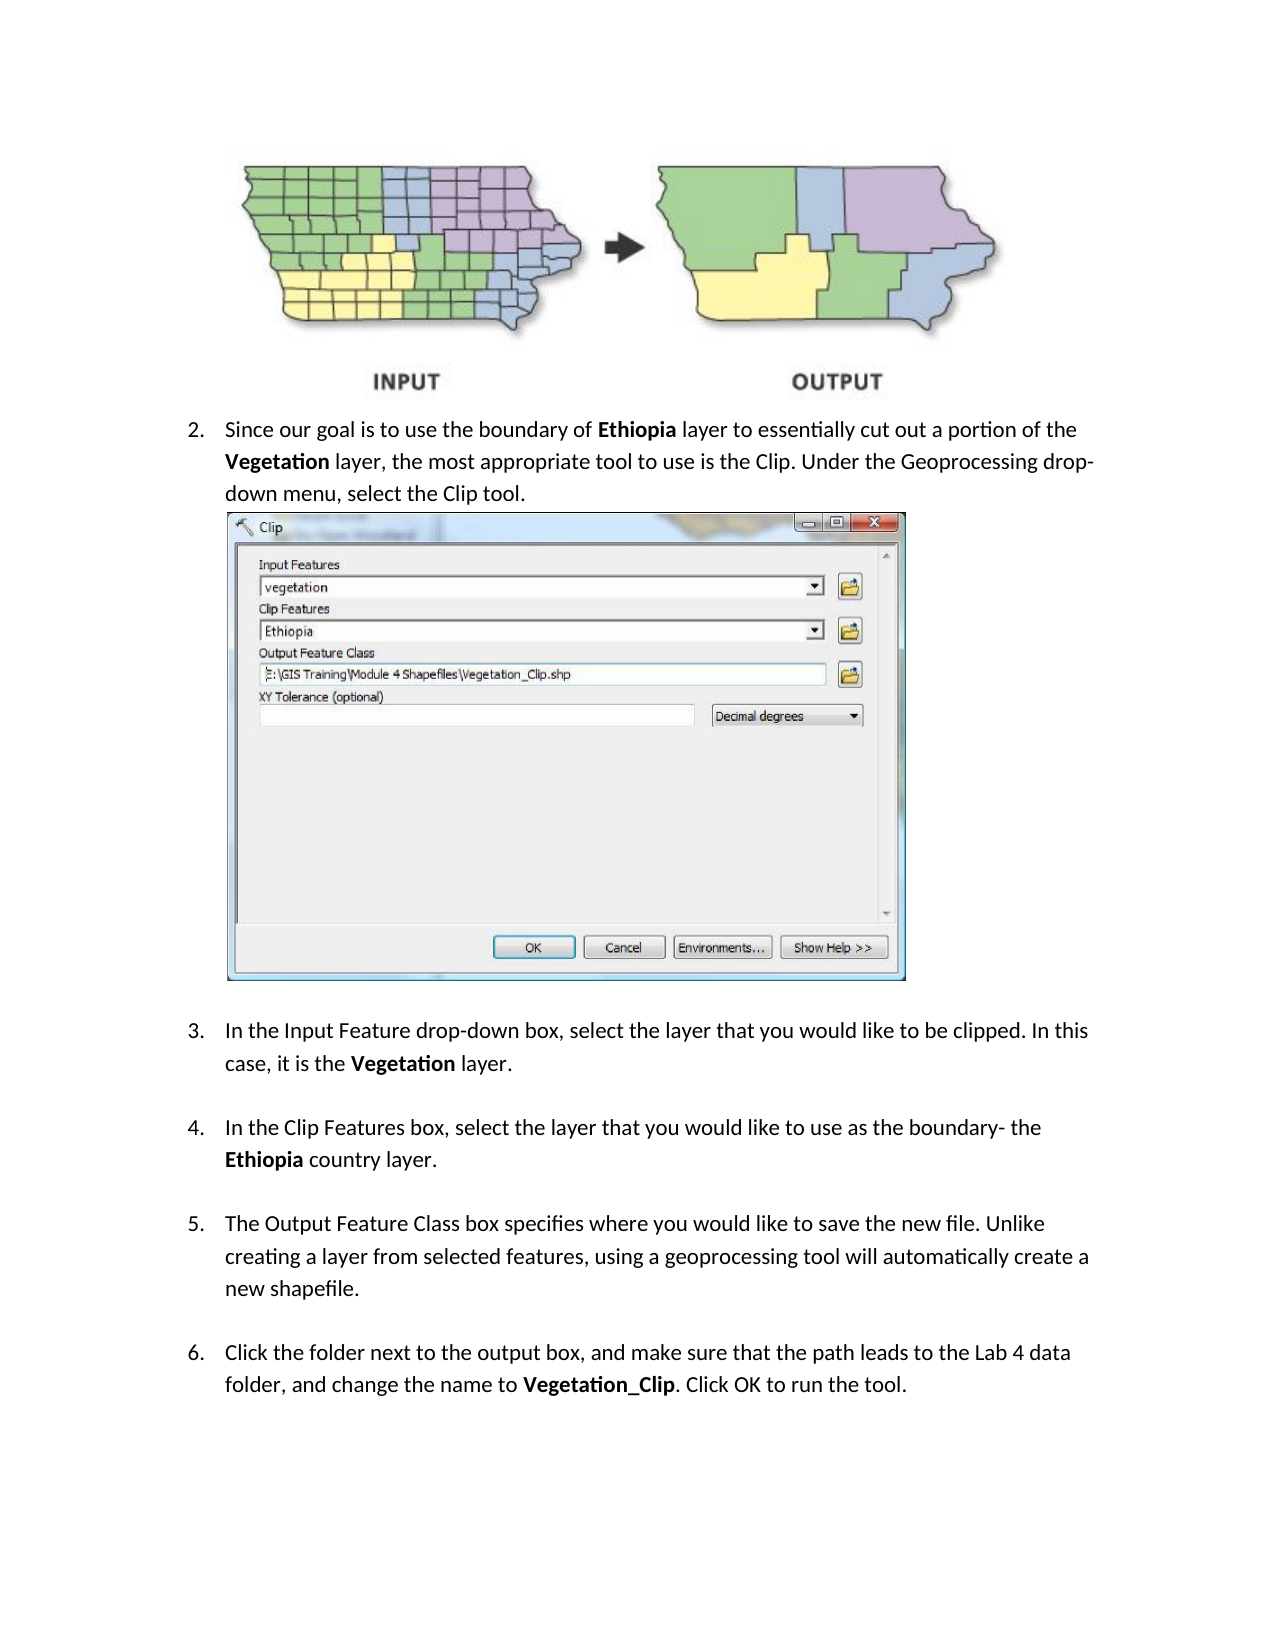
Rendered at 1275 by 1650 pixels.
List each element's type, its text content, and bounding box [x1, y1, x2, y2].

list In the Clip Features box, select the layer that you would like to use as the boundary- the Ethiopia country layer. [187, 1113, 1125, 1173]
list In the Input Feature drop-down box, select the layer that you would like to be clipped. In this case, it is the Vegetation layer. [187, 1016, 1125, 1077]
list Since our goal is to use the boundary of Ethiopia layer to essentially cut out a portion of the Vegetation layer, the most appropriate tool to use is the Clip. Under the Geoprocessing drop-down menu, select the Clip tool. [187, 415, 1125, 507]
picture [225, 511, 909, 981]
list Click the folder next to the output box, and make sure that the path leads to the Lab 4 data folder, and change the name to Vegetation_Clip. Click OK to run the tool. [187, 1338, 1125, 1398]
list The Output Feature Class box specifies where you would like to save the new file. Unlike creating a layer from selected features, using a geoprocessing tool will automatically create a new shapefile. [187, 1209, 1125, 1302]
picture [225, 150, 1010, 411]
